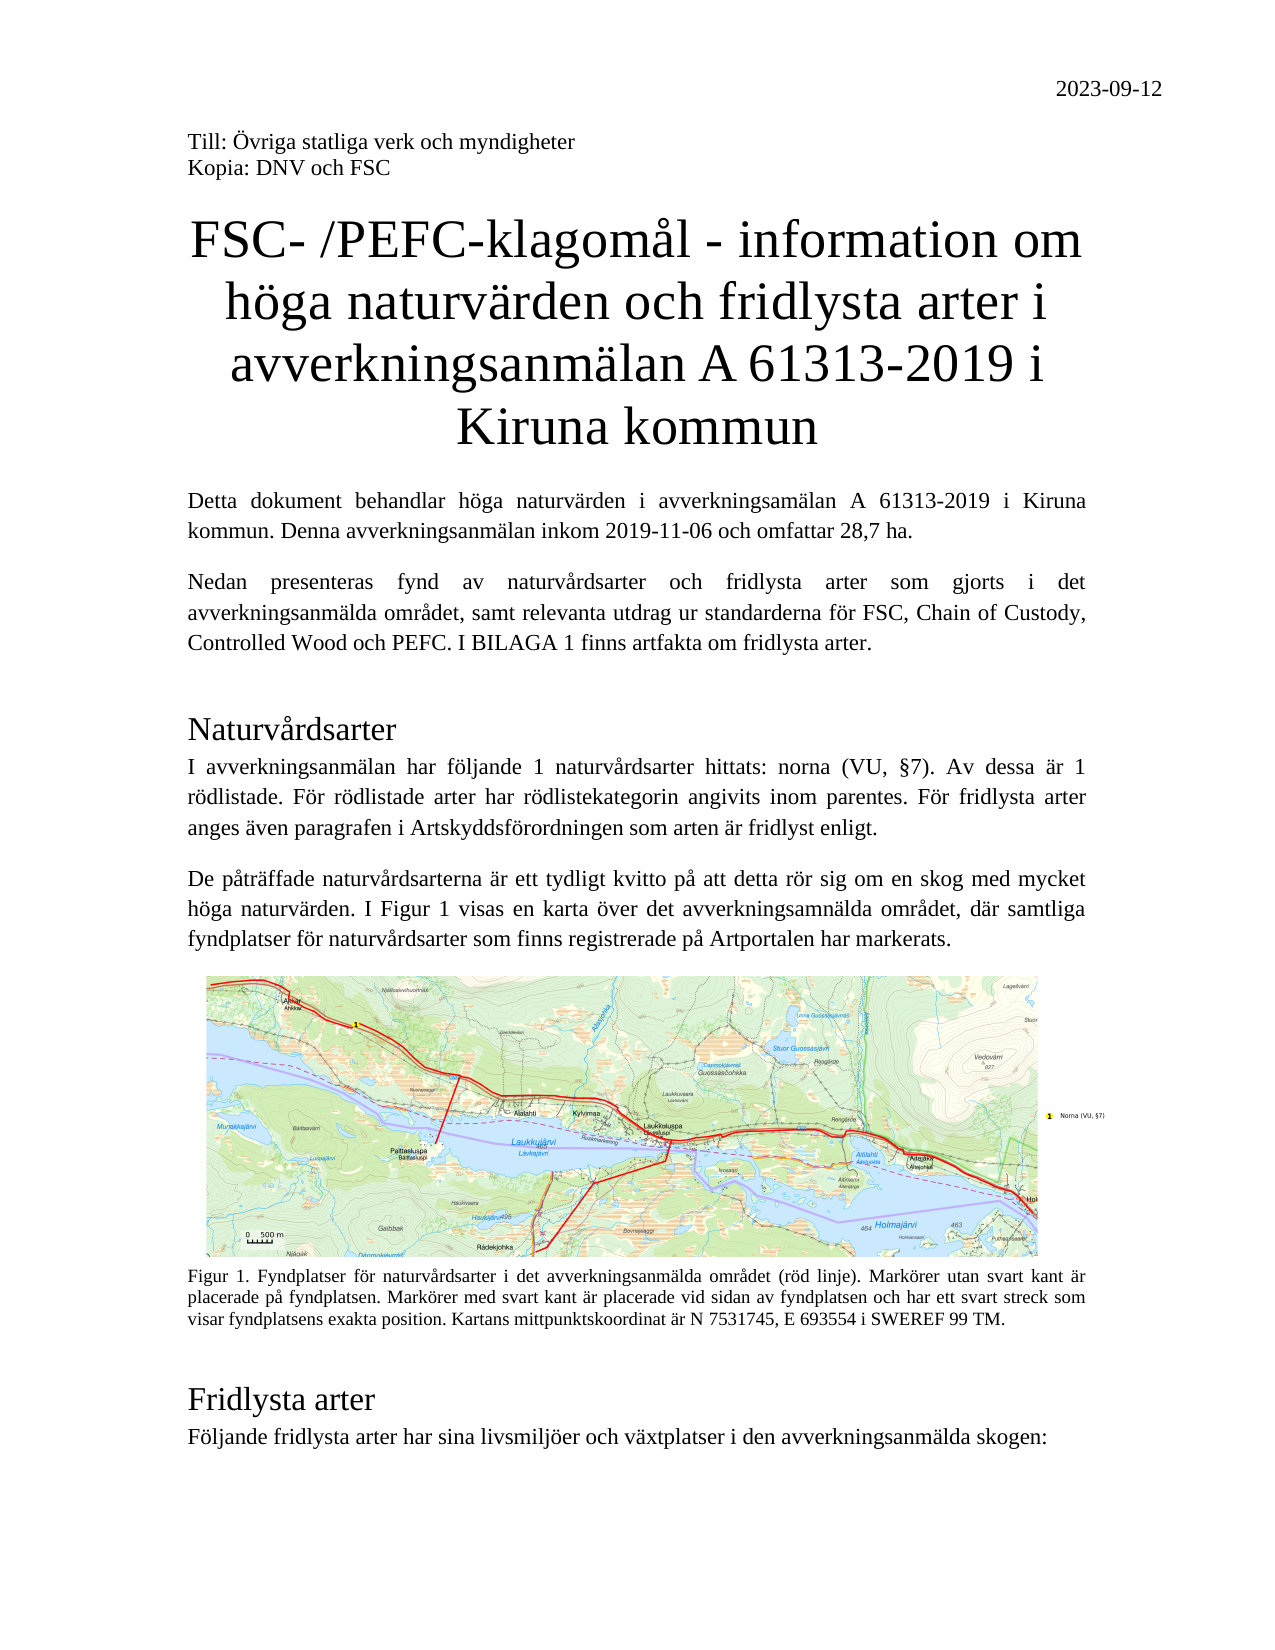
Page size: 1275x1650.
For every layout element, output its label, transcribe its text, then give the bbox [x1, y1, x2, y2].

text Nedan presenteras fynd av naturvårdsarter och fridlysta arter som gjorts i det avverkningsanmälda området, samt relevanta utdrag ur standarderna för FSC, Chain of Custody, Controlled Wood och PEFC. I BILAGA 1 finns artfakta om fridlysta arter. [187, 568, 1087, 655]
subtitle Naturvårdsarter [187, 709, 1087, 747]
picture [206, 976, 1107, 1257]
subtitle Fridlysta arter [187, 1379, 1087, 1417]
title FSC- /PEFC-klagomål - information om höga naturvärden och fridlysta arter i avverkningsanmälan A 61313-2019 i Kiruna kommun [187, 207, 1087, 456]
text I avverkningsanmälan har följande 1 naturvårdsarter hittats: norna (VU, §7). Av dessa är 1 rödlistade. För rödlistade arter har rödlistekategorin angivits inom parentes. För fridlysta arter anges även paragrafen i Artskyddsförordningen som arten är fridlyst enligt. [187, 753, 1087, 840]
text De påträffade naturvårdsarterna är ett tydligt kvitto på att detta rör sig om en skog med mycket höga naturvärden. I Figur 1 visas en karta över det avverkningsamnälda området, där samtliga fyndplatser för naturvårdsarter som finns registrerade på Artportalen har markerats. [187, 864, 1087, 951]
text Figur 1. Fyndplatser för naturvårdsarter i det avverkningsanmälda området (röd linje). Markörer utan svart kant är placerade på fyndplatsen. Markörer med svart kant är placerade vid sidan av fyndplatsen och har ett svart streck som visar fyndplatsens exakta position. Kartans mittpunktskoordinat är N 7531745, E 693554 i SWEREF 99 TM. [187, 1264, 1087, 1329]
text Detta dokument behandlar höga naturvärden i avverkningsamälan A 61313-2019 i Kiruna kommun. Denna avverkningsanmälan inkom 2019-11-06 och omfattar 28,7 ha. [187, 487, 1087, 544]
text Följande fridlysta arter har sina livsmiljöer och växtplatser i den avverkningsanmälda skogen: [187, 1423, 1087, 1449]
